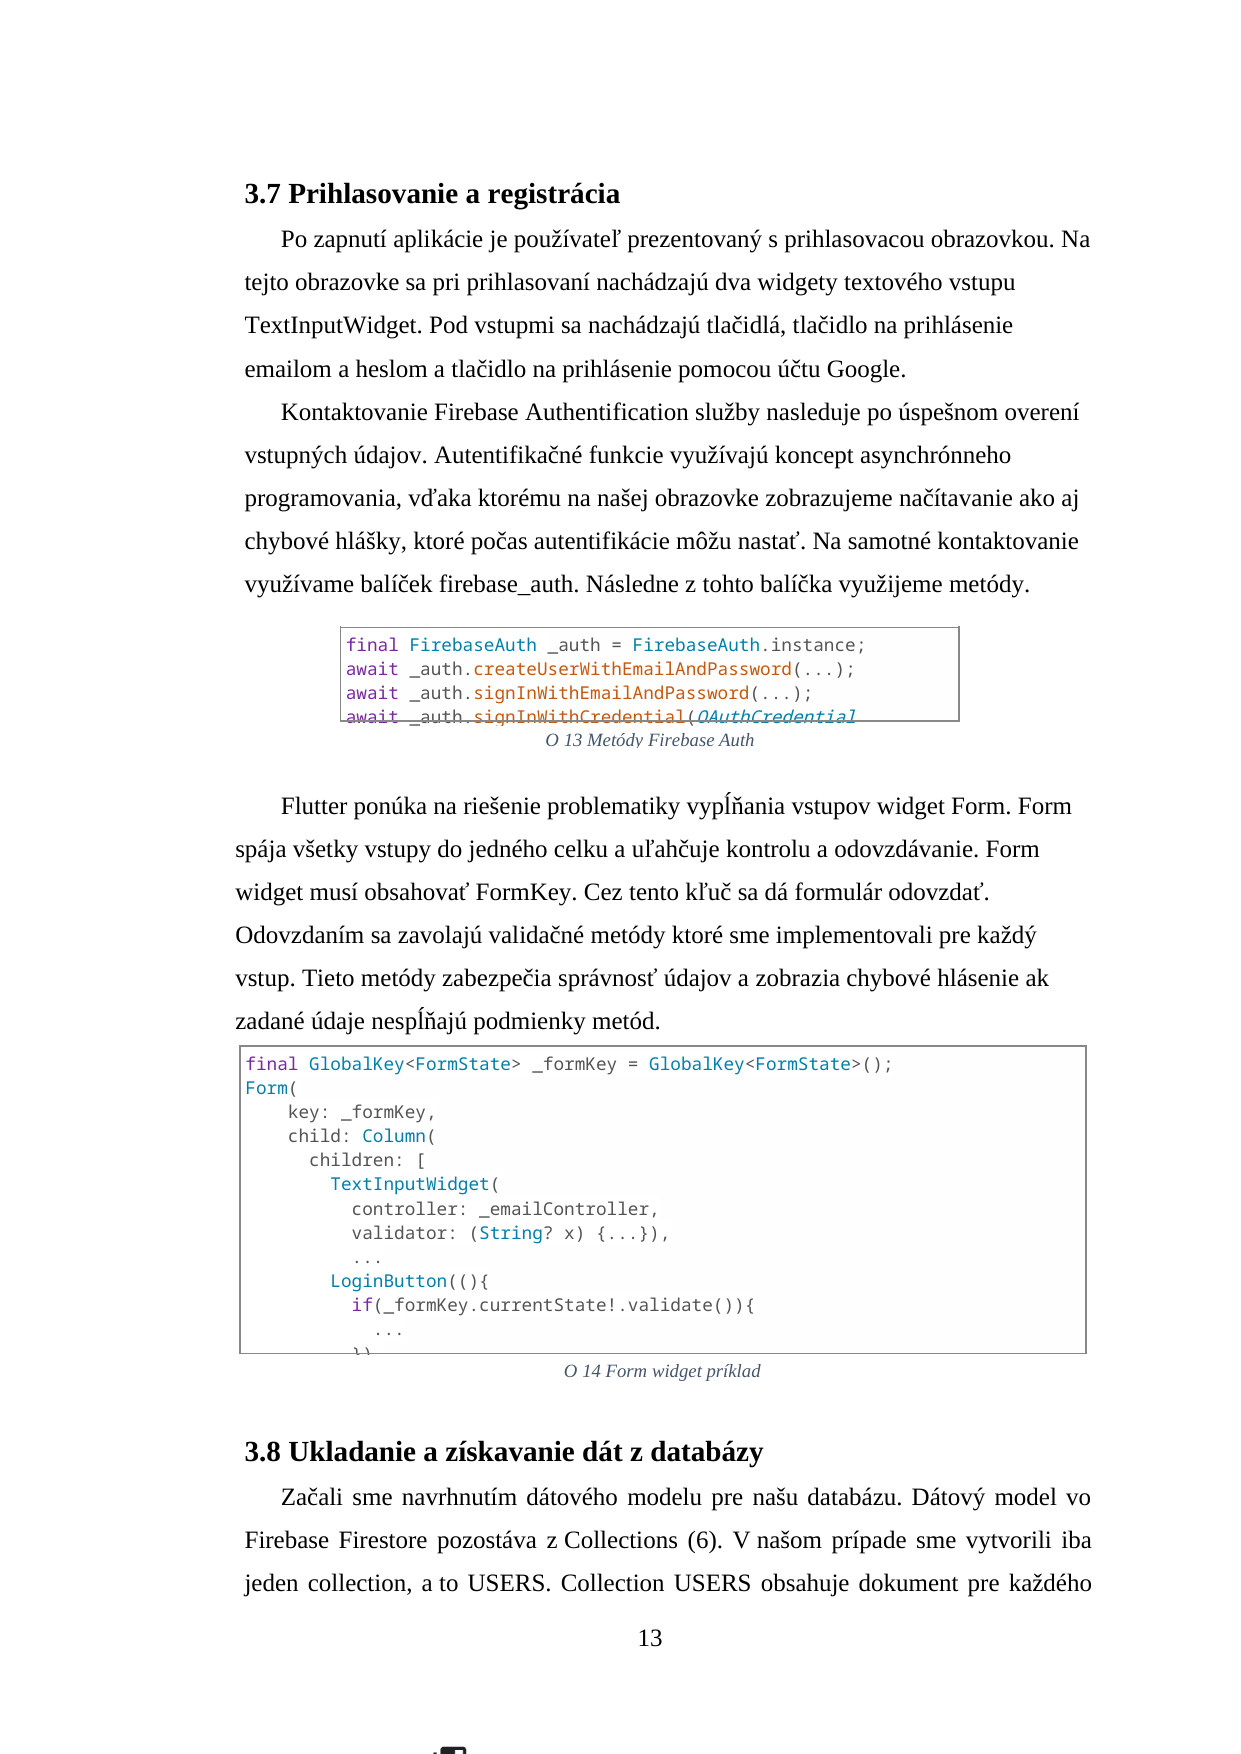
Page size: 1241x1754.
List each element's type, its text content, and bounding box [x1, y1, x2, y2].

picture [374, 1177, 378, 1188]
text Kontaktovanie Firebase Authentification služby nasleduje po úspešnom overení vstupných údajov. Autentifikačné funkcie využívajú koncept asynchrónneho programovania, vďaka ktorému na našej obrazovke zobrazujeme načítavanie ako aj chybové hlášky, ktoré počas autentifikácie môžu nastať. Na samotné kontaktovanie využívame balíček firebase_auth. Následne z tohto balíčka využijeme metódy. [244, 397, 1092, 598]
text Po zapnutí aplikácie je používateľ prezentovaný s prihlasovacou obrazovkou. Na tejto obrazovke sa pri prihlasovaní nachádzajú dva widgety textového vstupu TextInputWidget. Pod vstupmi sa nachádzajú tlačidlá, tlačidlo na prihlásenie emailom a heslom a tlačidlo na prihlásenie pomocou účtu Google. [244, 224, 1092, 382]
picture [448, 1060, 452, 1070]
picture [690, 641, 694, 651]
text Flutter ponúka na riešenie problematiky vypĺňania vstupov widget Form. Form spája všetky vstupy do jedného celku a uľahčuje kontrolu a odovzdávanie. Form widget musí obsahovať FormKey. Cez tento kľuč sa dá formulár odovzdať. Odovzdaním sa zavolajú validačné metódy ktoré sme implementovali pre každý vstup. Tieto metódy zabezpečia správnosť údajov a zobrazia chybové hlásenie ak zadané údaje nespĺňajú podmienky metód. [235, 791, 1092, 1035]
picture [788, 1060, 792, 1070]
picture [412, 1736, 887, 1754]
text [244, 1482, 1092, 1597]
text Ukladanie a získavanie dát z databázy [244, 1434, 1092, 1468]
picture [278, 1084, 282, 1094]
text Prihlasovanie a registrácia [244, 176, 1092, 210]
